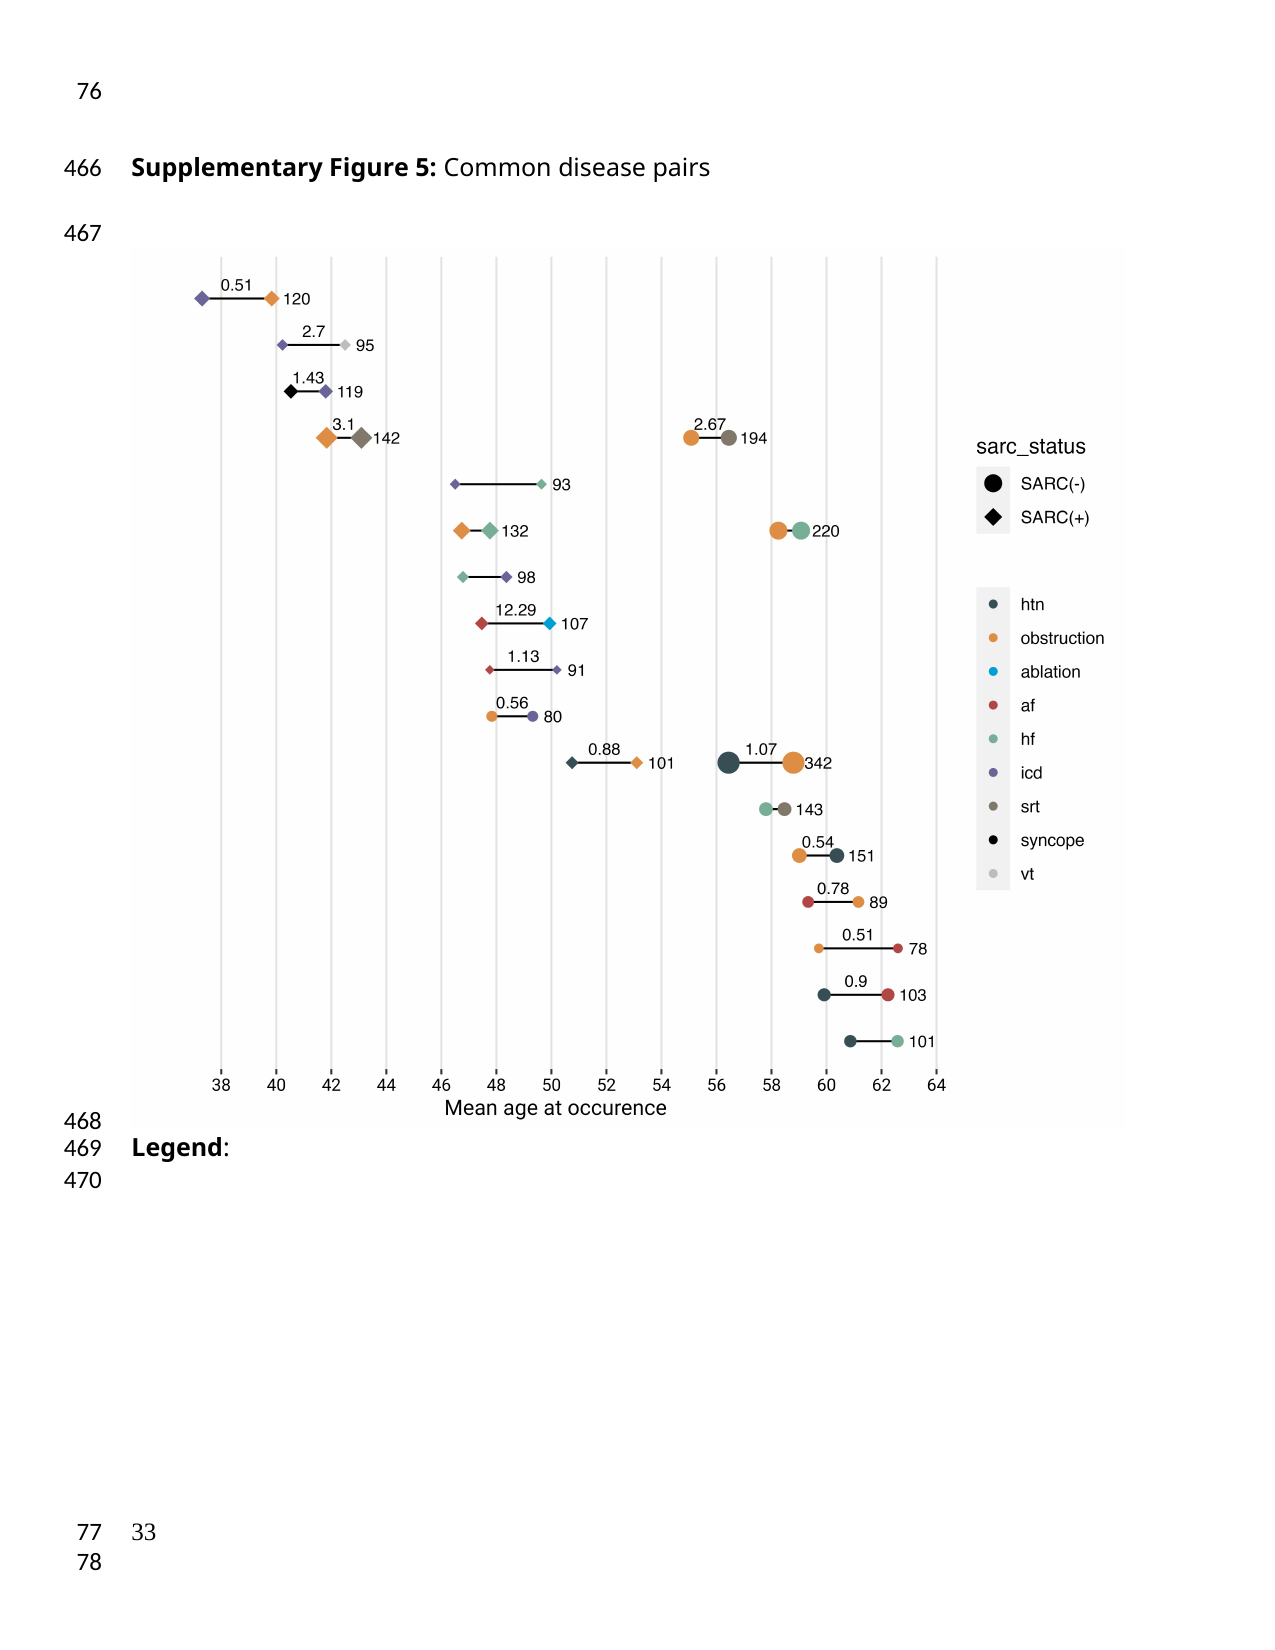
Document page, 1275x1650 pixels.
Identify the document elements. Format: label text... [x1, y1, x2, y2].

text Legend: [131, 1130, 1125, 1164]
text Supplementary Figure 5: Common disease pairs [131, 150, 1125, 184]
picture [131, 246, 1125, 1130]
